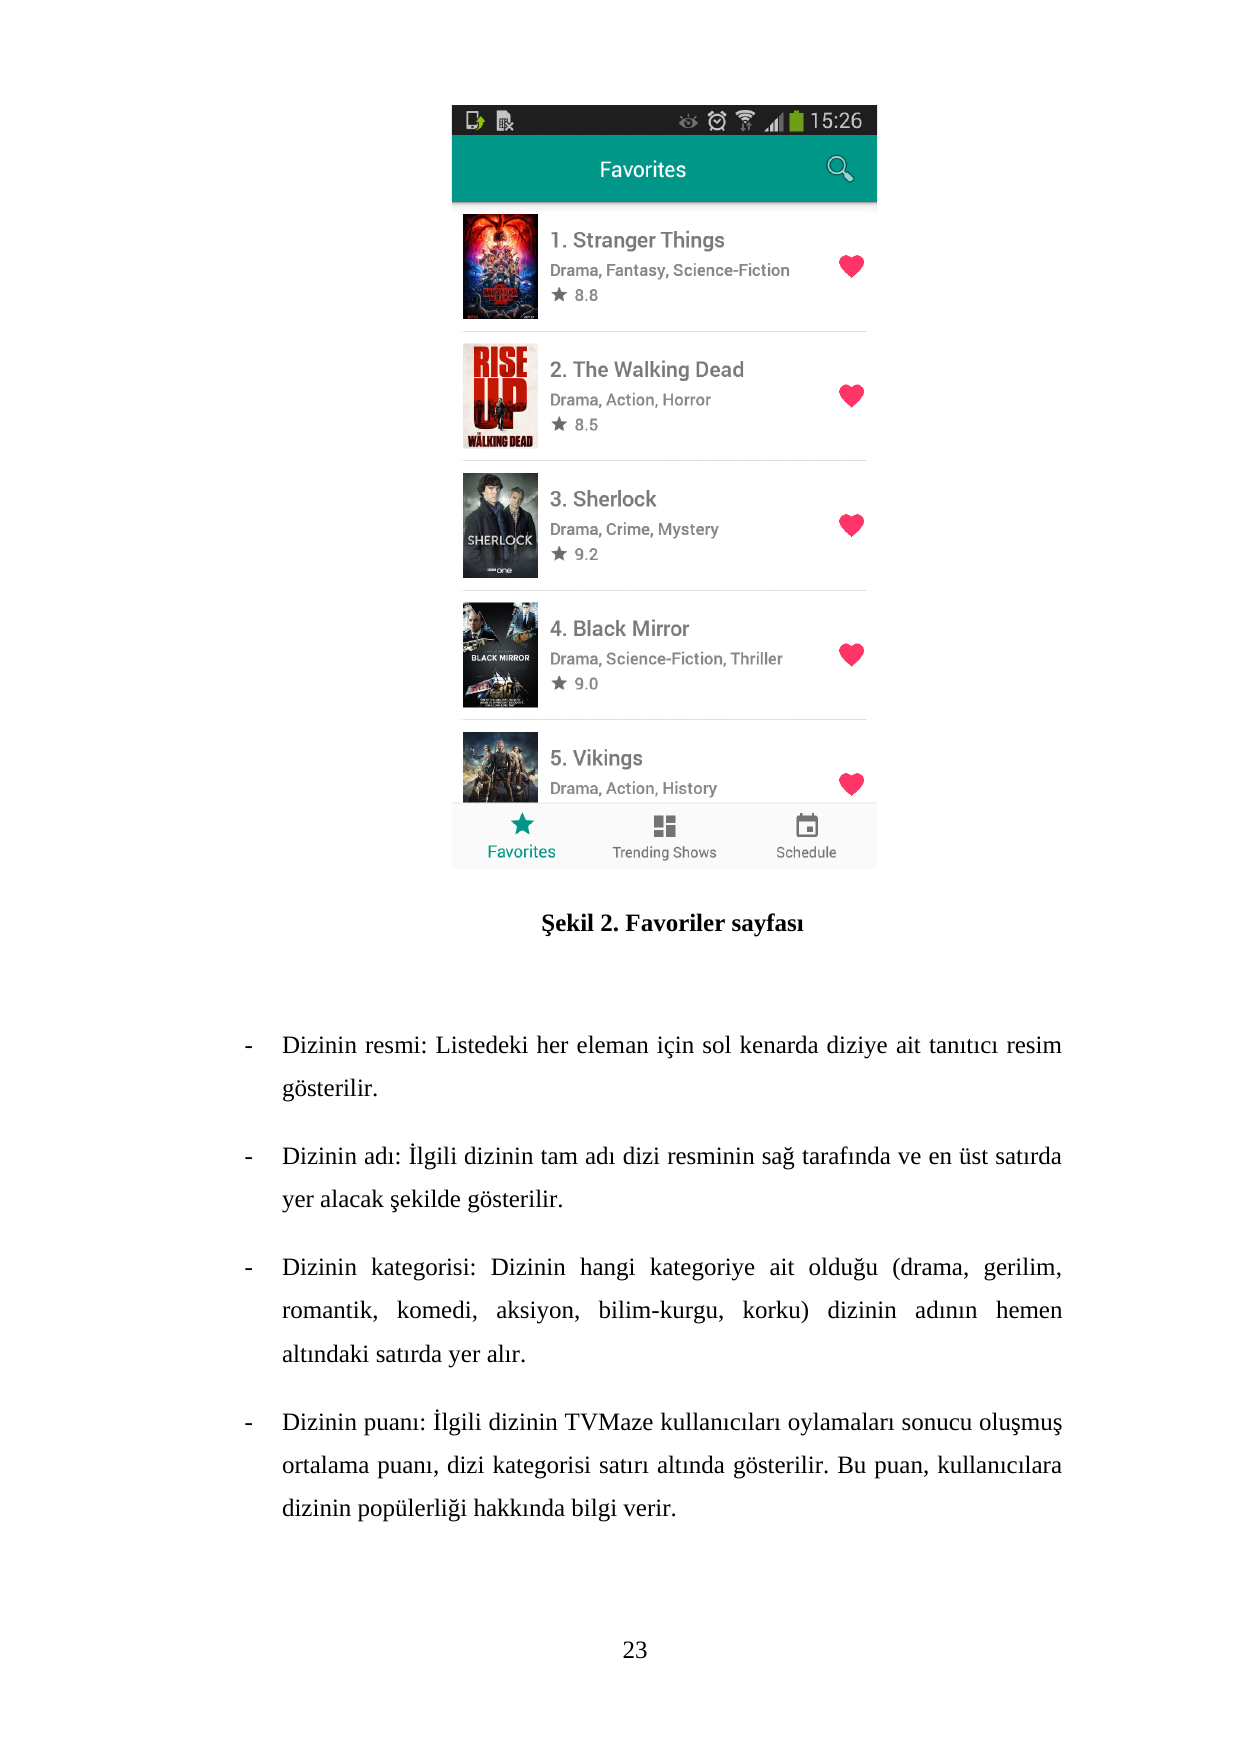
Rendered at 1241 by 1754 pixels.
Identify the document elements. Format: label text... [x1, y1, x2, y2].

list Dizinin resmi: Listedeki her eleman için sol kenarda diziye ait tanıtıcı resim gösterilir. [244, 1030, 1063, 1102]
list Dizinin puanı: İlgili dizinin TVMaze kullanıcıları oylamaları sonucu oluşmuş ortalama puanı, dizi kategorisi satırı altında gösterilir. Bu puan, kullanıcılara dizinin popülerliği hakkında bilgi verir. [244, 1407, 1063, 1522]
list Dizinin kategorisi: Dizinin hangi kategoriye ait olduğu (drama, gerilim, romantik, komedi, aksiyon, bilim-kurgu, korku) dizinin adının hemen altındaki satırda yer alır. [244, 1252, 1063, 1367]
picture [451, 105, 878, 869]
list Dizinin adı: İlgili dizinin tam adı dizi resminin sağ tarafında ve en üst satırda yer alacak şekilde gösterilir. [244, 1141, 1063, 1213]
